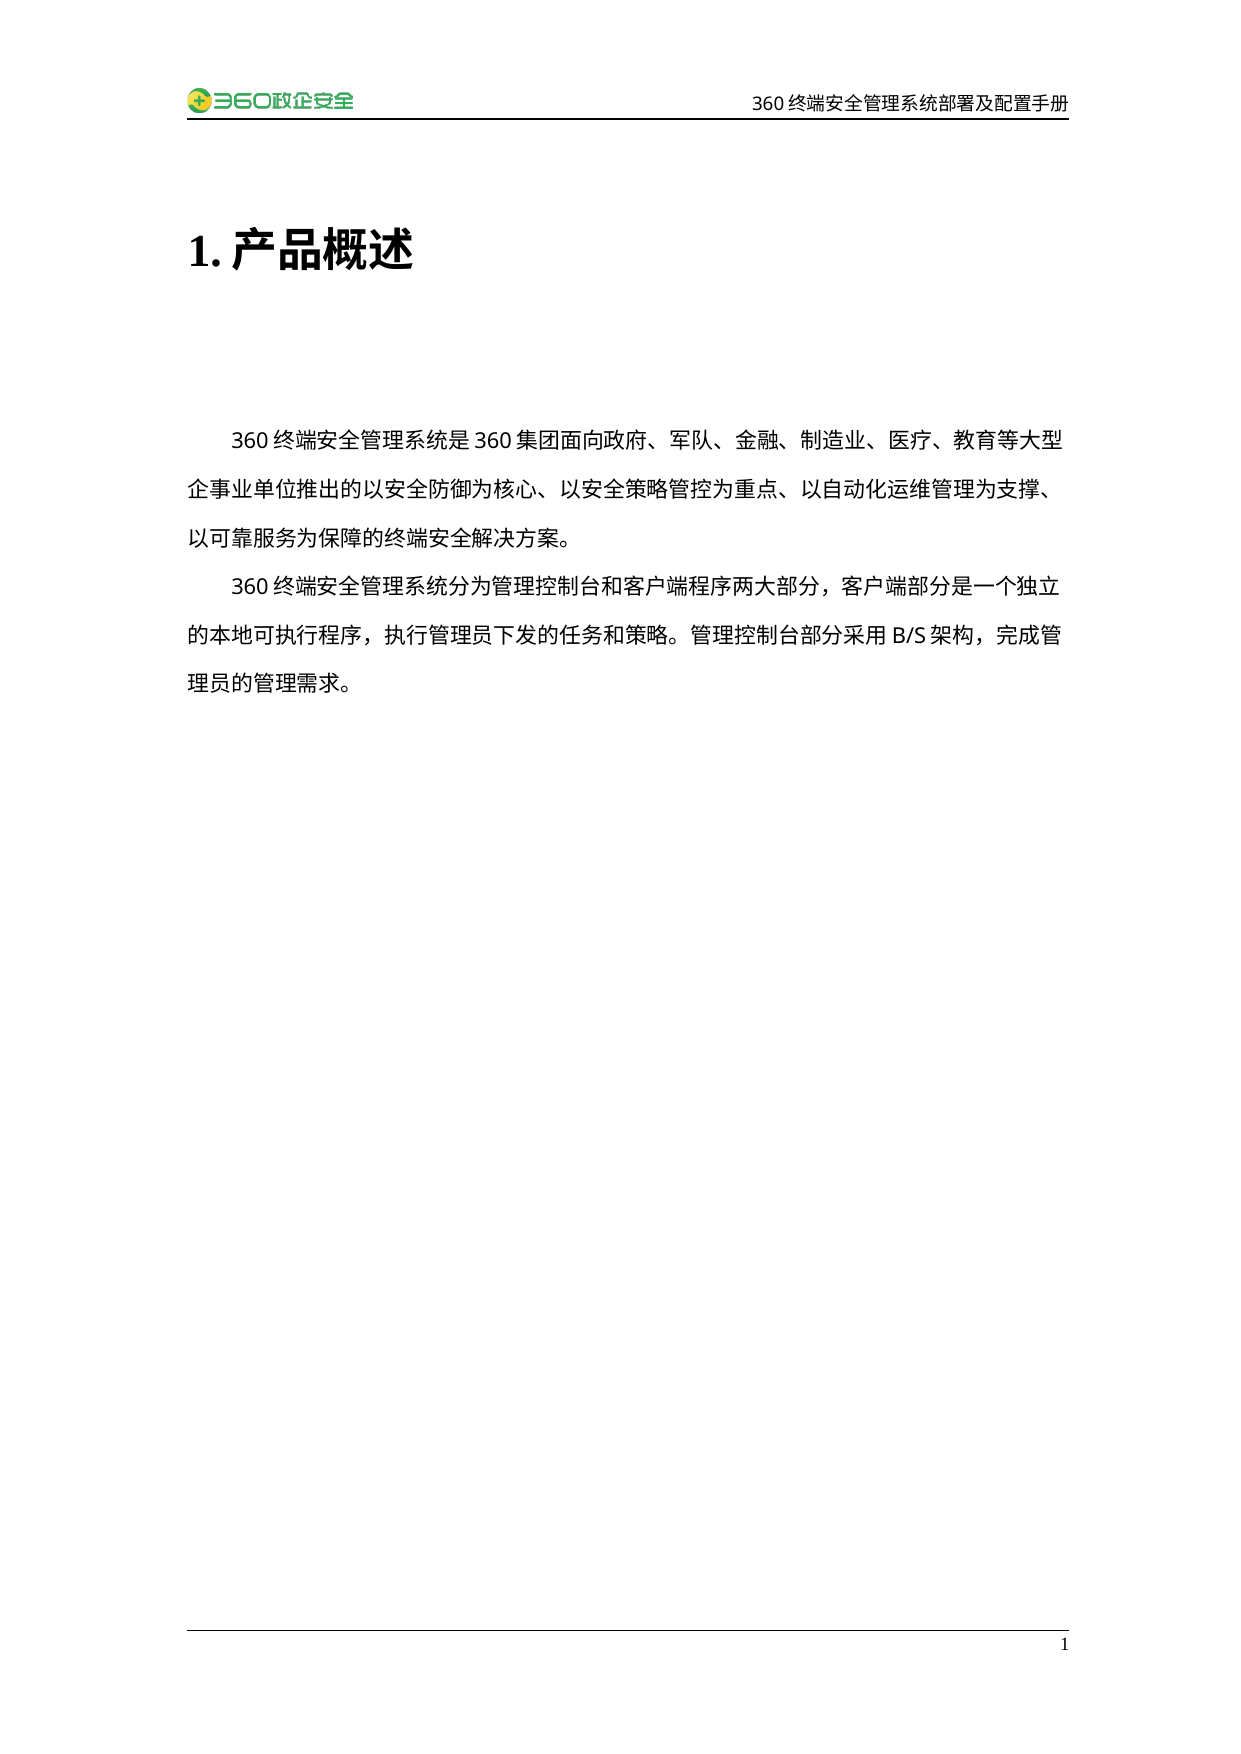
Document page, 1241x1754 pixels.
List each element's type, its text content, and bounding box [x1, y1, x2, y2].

text 360终端安全管理系统分为管理控制台和客户端程序两大部分，客户端部分是一个独立的本地可执行程序，执行管理员下发的任务和策略。管理控制台部分采用B/S架构，完成管理员的管理需求。 [187, 569, 1069, 699]
subtitle 产品概述 [187, 197, 1069, 295]
text 360终端安全管理系统是360集团面向政府、军队、金融、制造业、医疗、教育等大型企事业单位推出的以安全防御为核心、以安全策略管控为重点、以自动化运维管理为支撑、以可靠服务为保障的终端安全解决方案。 [187, 423, 1069, 553]
picture [187, 88, 353, 113]
